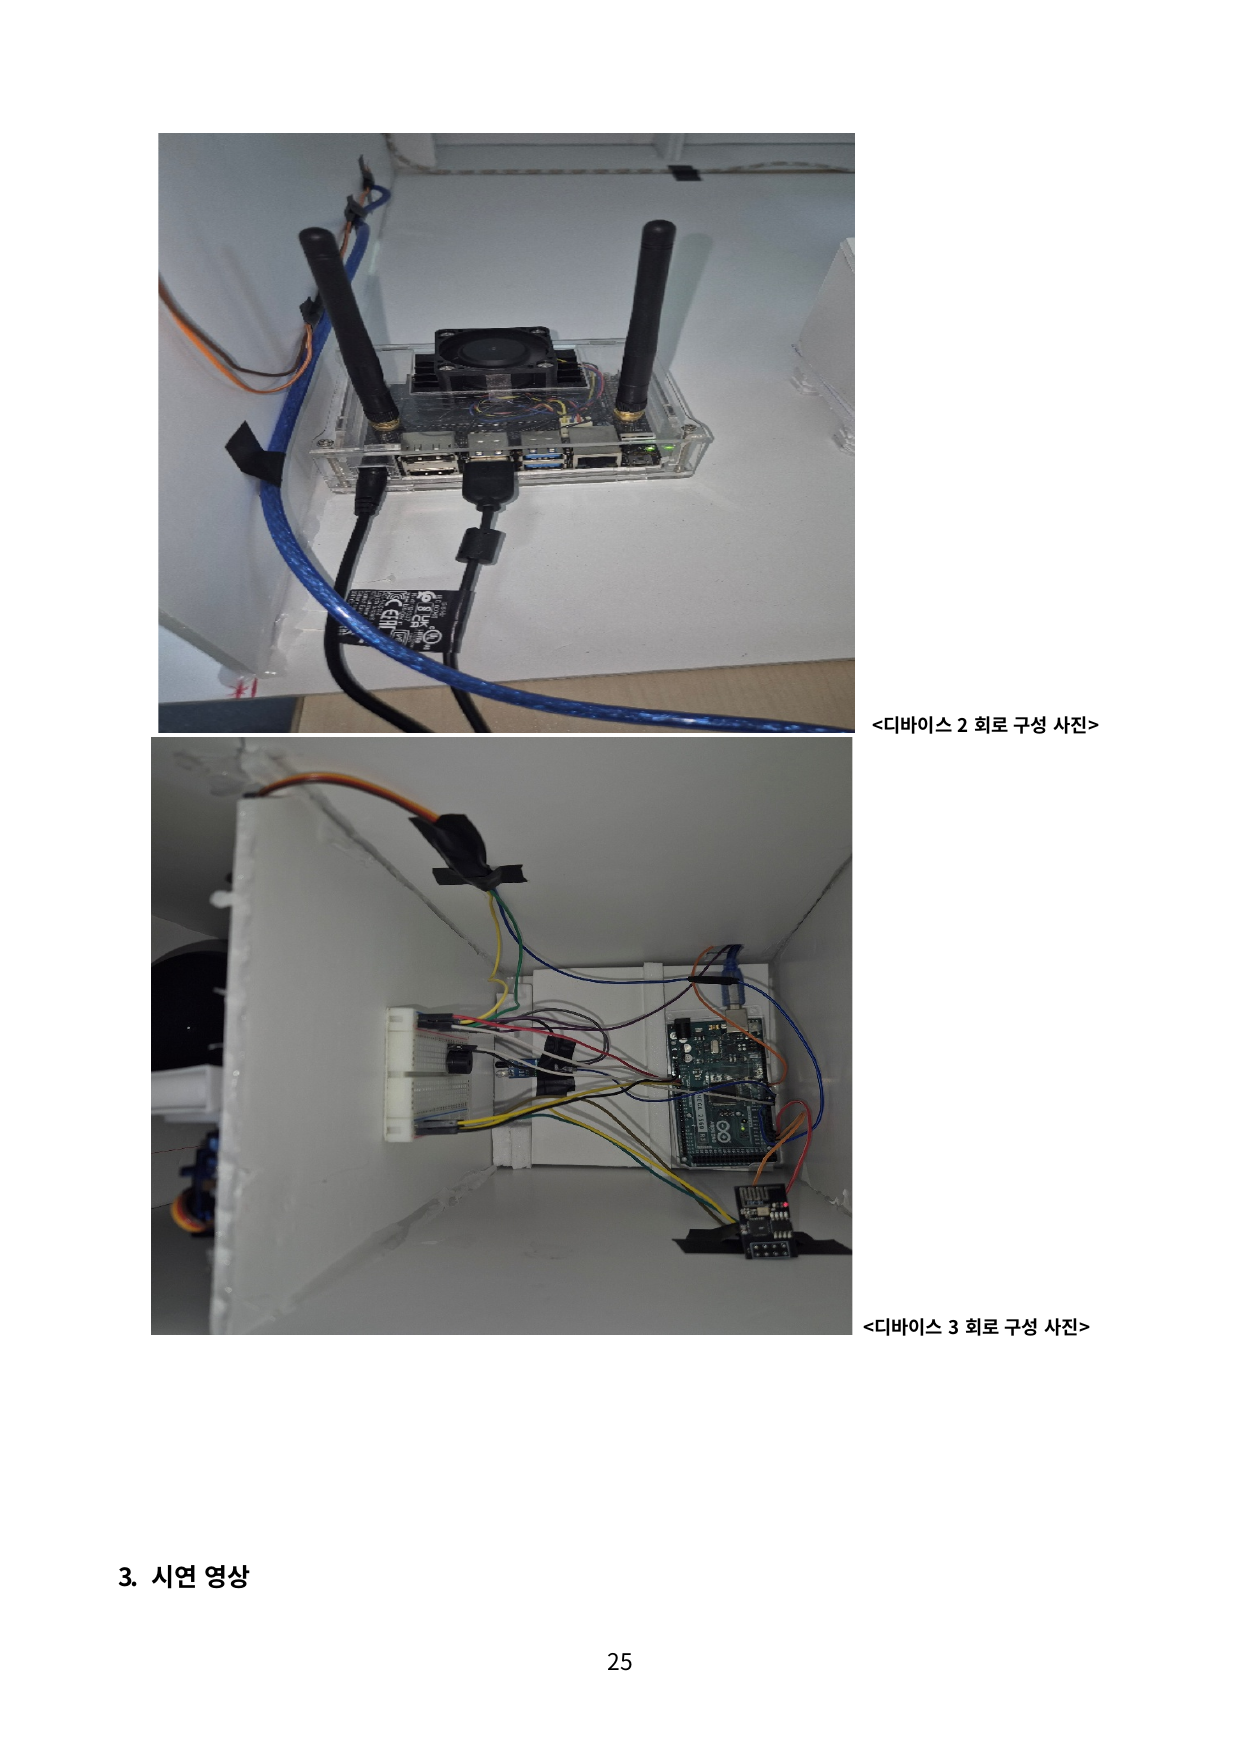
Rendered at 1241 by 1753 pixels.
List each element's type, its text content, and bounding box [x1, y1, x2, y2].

list 시연 영상 [118, 1557, 1134, 1593]
picture [158, 133, 855, 733]
picture [151, 737, 853, 1335]
